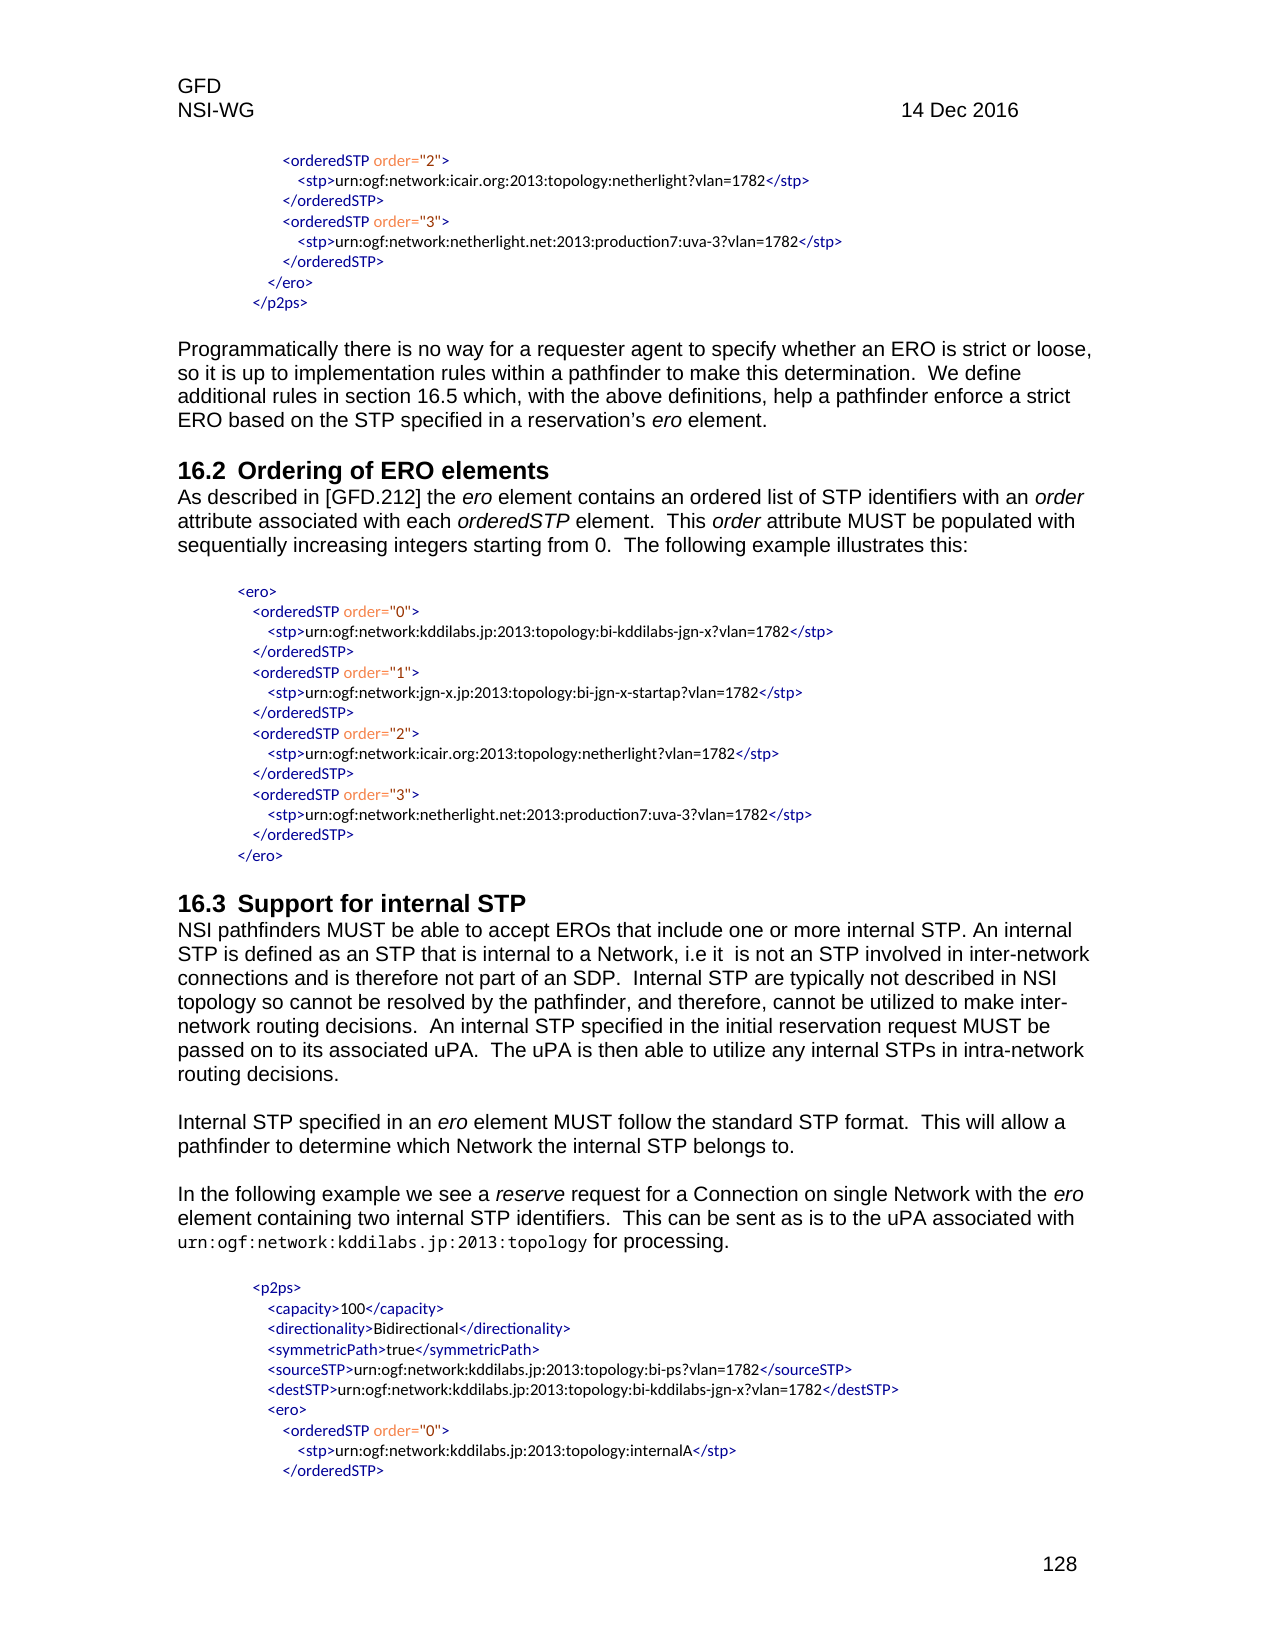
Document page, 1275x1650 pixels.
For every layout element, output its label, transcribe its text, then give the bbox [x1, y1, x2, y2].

subtitle Ordering of ERO elements [177, 456, 1098, 485]
text Programmatically there is no way for a requester agent to specify whether an ERO is strict or loose, so it is up to implementation rules within a pathfinder to make this determination. We define additional rules in section 16.5 which, with the above definitions, help a pathfinder enforce a strict ERO based on the STP specified in a reservation’s ero element. [177, 336, 1098, 432]
text NSI pathfinders MUST be able to accept EROs that include one or more internal STP. An internal STP is defined as an STP that is internal to a Network, i.e it is not an STP involved in inter-network connections and is therefore not part of an SDP. Internal STP are typically not described in NSI topology so cannot be resolved by the pathfinder, and therefore, cannot be utilized to make inter-network routing decisions. An internal STP specified in the initial reservation request MUST be passed on to its associated uPA. The uPA is then able to utilize any internal STPs in intra-network routing decisions. [177, 918, 1098, 1086]
subtitle Support for internal STP [177, 889, 1098, 918]
text Internal STP specified in an ero element MUST follow the standard STP format. This will allow a pathfinder to determine which Network the internal STP belongs to. [177, 1109, 1098, 1157]
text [252, 1278, 1098, 1481]
text <ero> <orderedSTP order="0"> <stp>urn:ogf:network:kddilabs.jp:2013:topology:bi-kddilabs-jgn-x?vlan=1782</stp> </orderedSTP> <orderedSTP order="1"> <stp>urn:ogf:network:jgn-x.jp:2013:topology:bi-jgn-x-startap?vlan=1782</stp> </orderedSTP> <orderedSTP order="2"> <stp>urn:ogf:network:icair.org:2013:topology:netherlight?vlan=1782</stp> </orderedSTP> <orderedSTP order="3"> <stp>urn:ogf:network:netherlight.net:2013:production7:uva-3?vlan=1782</stp> </orderedSTP> </ero> [237, 581, 1098, 865]
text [252, 150, 1098, 312]
text In the following example we see a reserve request for a Connection on single Network with the ero element containing two internal STP identifiers. This can be sent as is to the uPA associated with urn:ogf:network:kddilabs.jp:2013:topology for processing. [177, 1181, 1098, 1254]
text As described in [GFD.212] the ero element contains an ordered list of STP identifiers with an order attribute associated with each orderedSTP element. This order attribute MUST be populated with sequentially increasing integers starting from 0. The following example illustrates this: [177, 485, 1098, 557]
